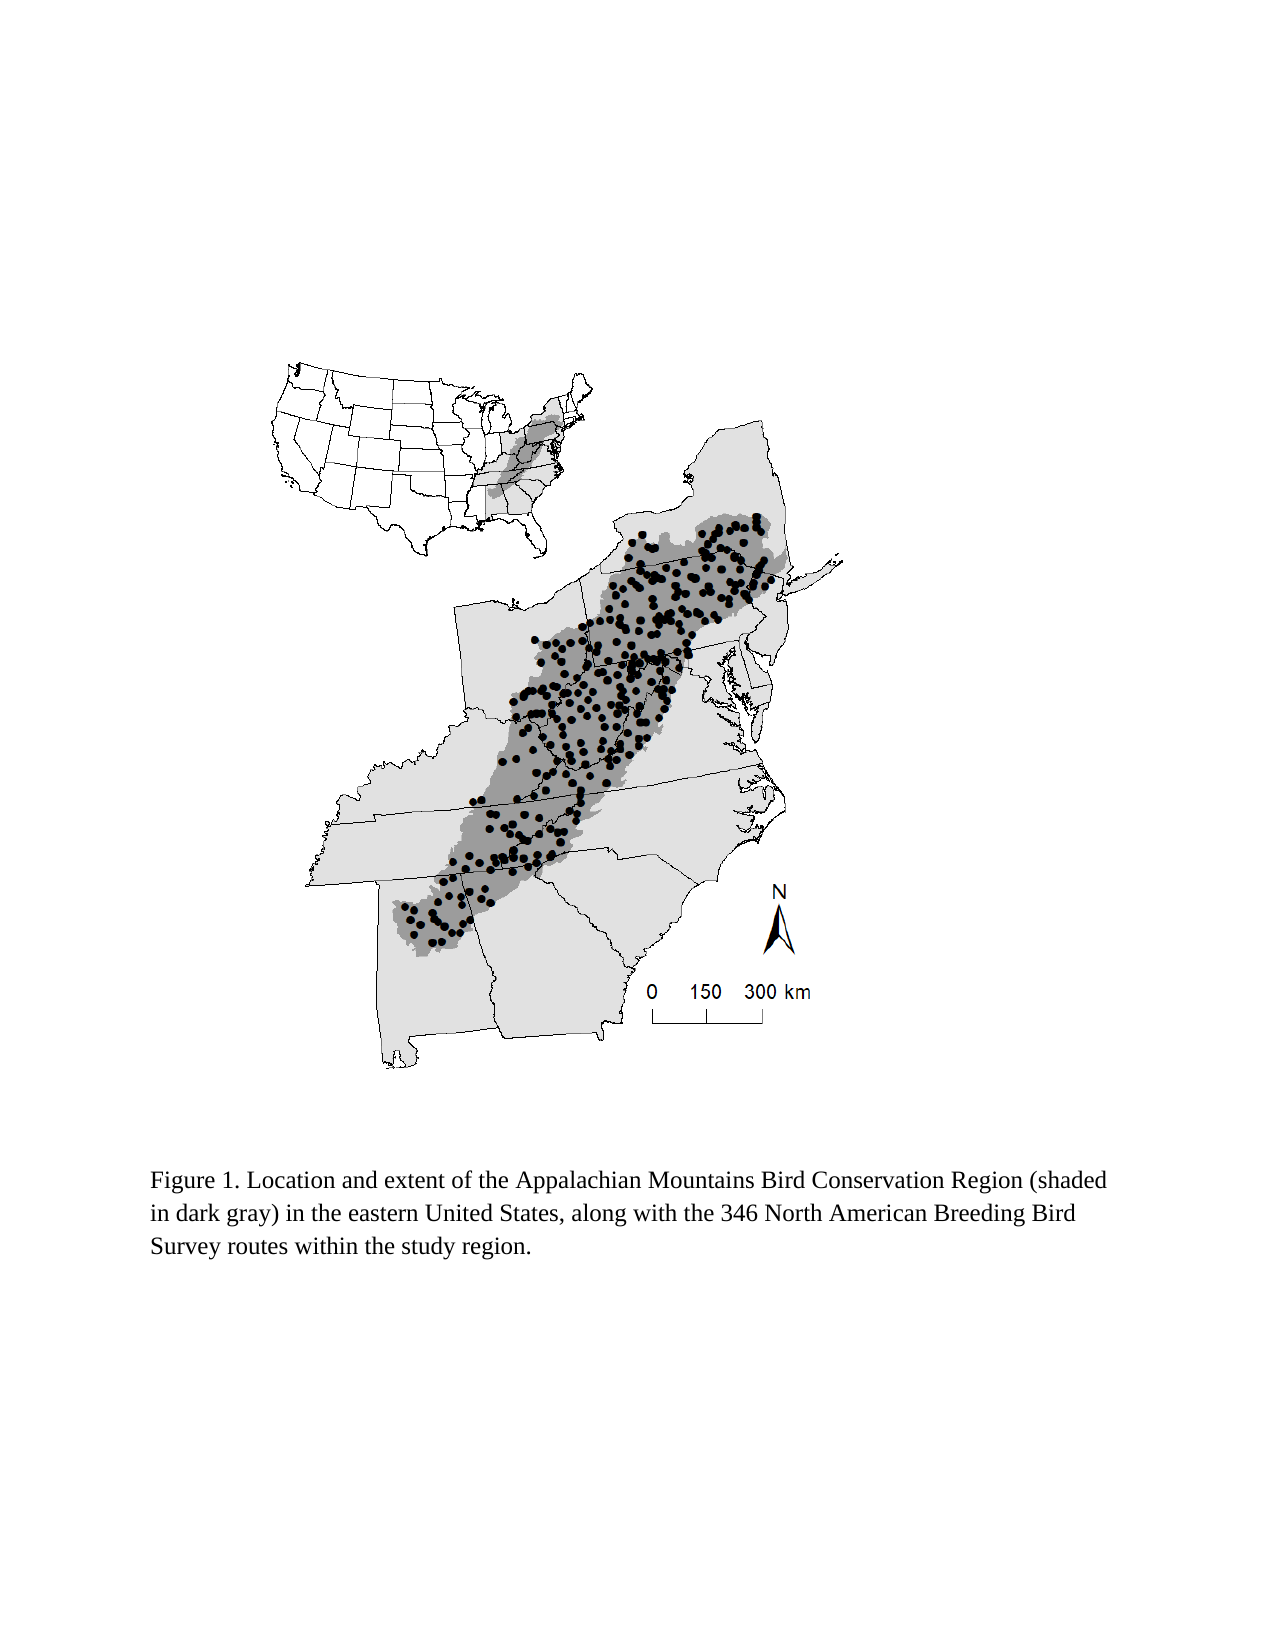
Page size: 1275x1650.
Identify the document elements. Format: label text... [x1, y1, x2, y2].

picture [150, 199, 901, 1144]
text Figure 1. Location and extent of the Appalachian Mountains Bird Conservation Region (shaded in dark gray) in the eastern United States, along with the 346 North American Breeding Bird Survey routes within the study region. [150, 1165, 1125, 1259]
